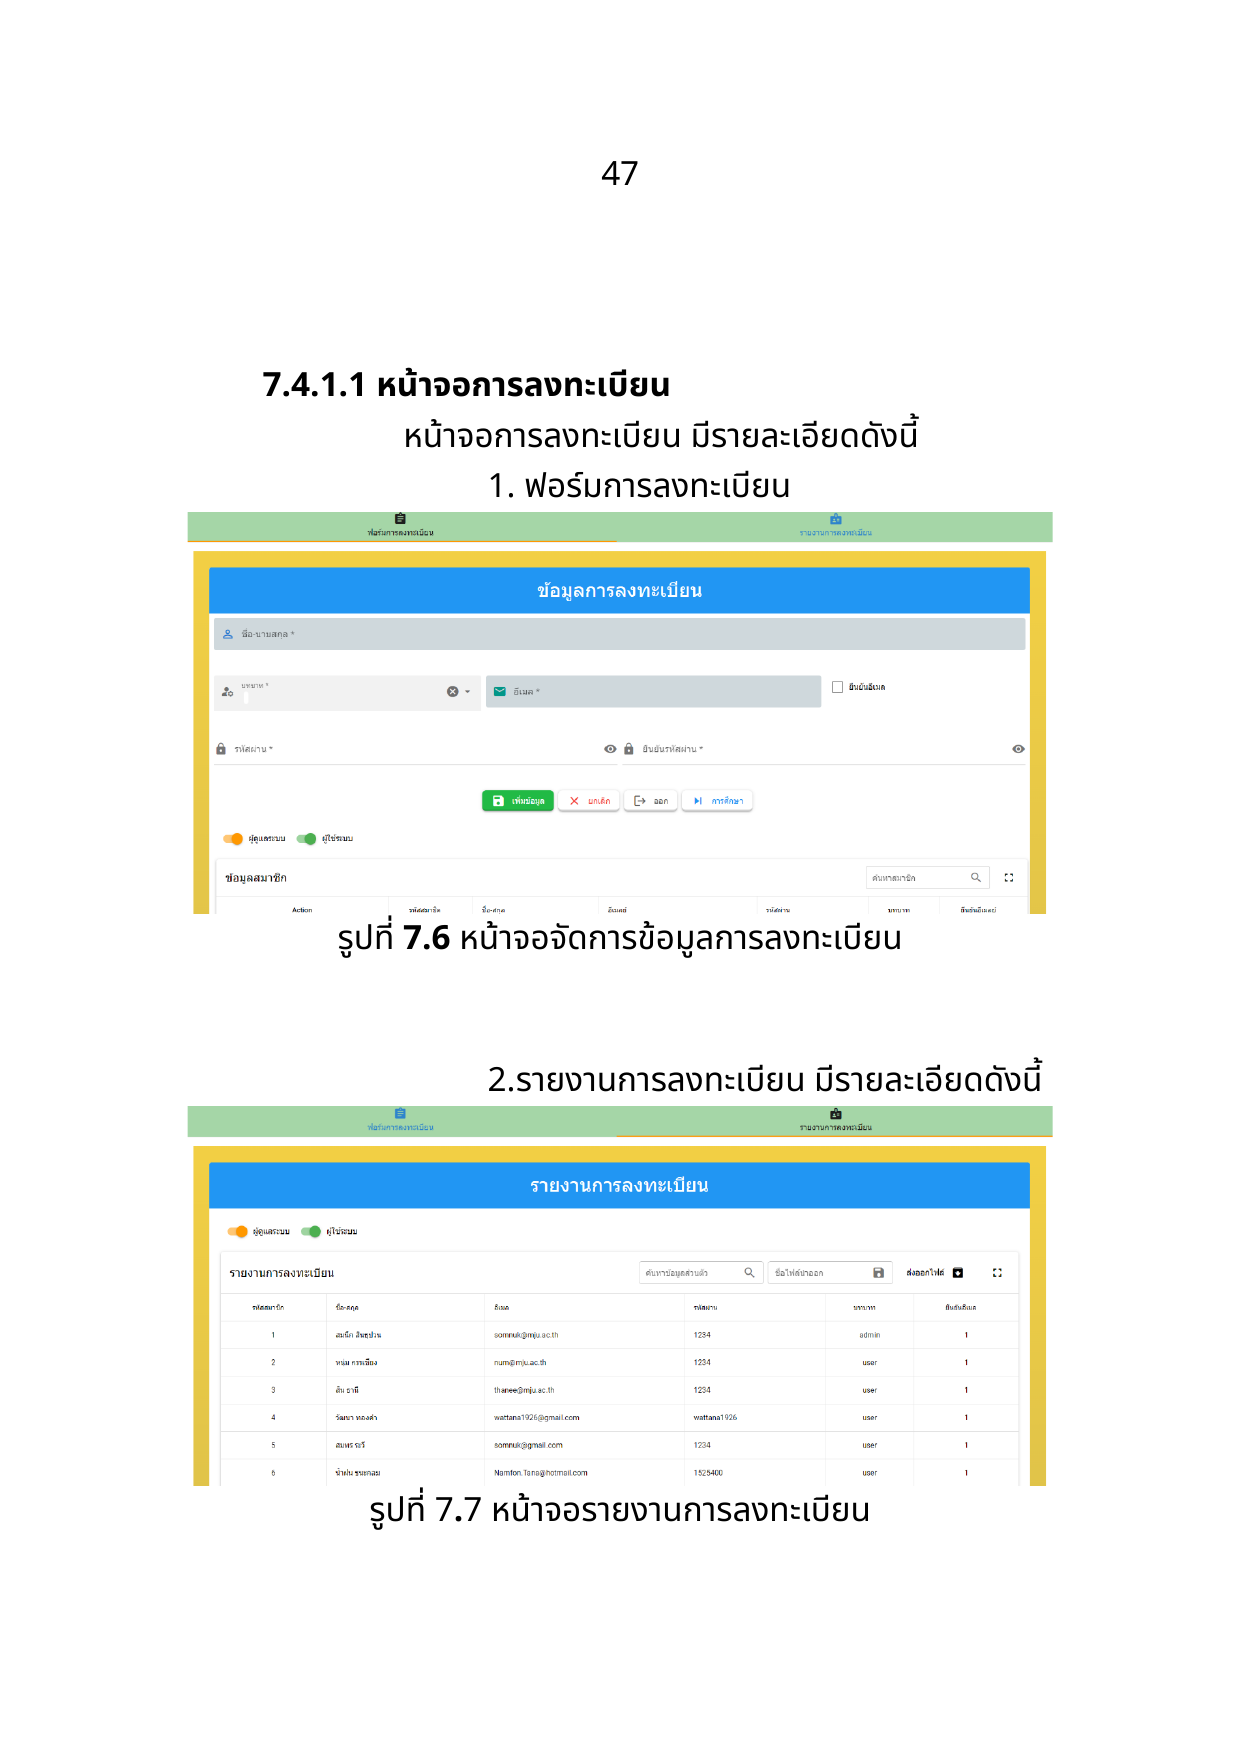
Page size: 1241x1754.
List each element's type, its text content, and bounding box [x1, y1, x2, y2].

text รูปที่ 7.6 หน้าจอจัดการข้อมูลการลงทะเบียน [187, 914, 1053, 964]
picture [187, 512, 1053, 914]
text 7.4.1.1 หน้าจอการลงทะเบียน [84, 361, 1053, 412]
picture [187, 1106, 1053, 1486]
text 2.รายงานการลงทะเบียน มีรายละเอียดดังนี้ [187, 1055, 1053, 1106]
text 1. ฟอร์มการลงทะเบียน [187, 462, 1053, 512]
text หน้าจอการลงทะเบียน มีรายละเอียดดังนี้ [197, 412, 1053, 462]
text รูปที่ 7.7 หน้าจอรายงานการลงทะเบียน [187, 1486, 1053, 1536]
